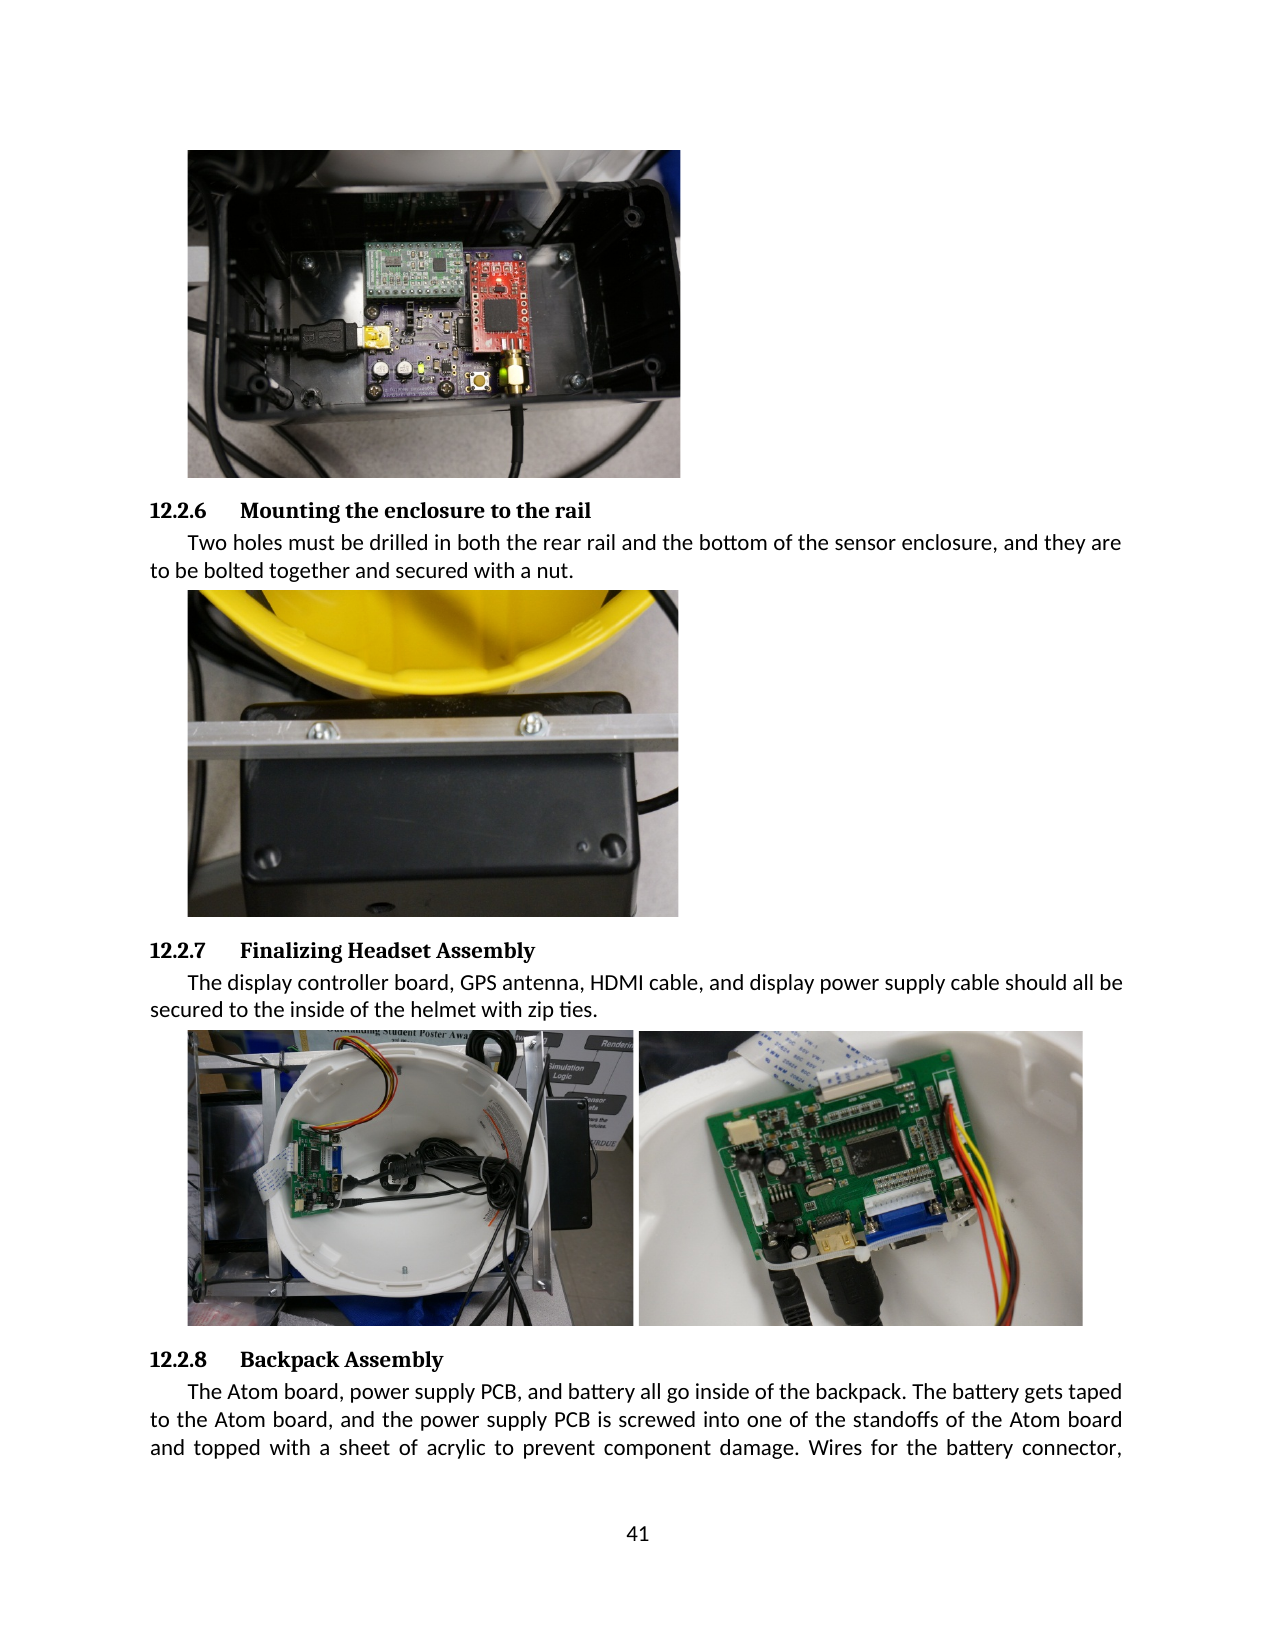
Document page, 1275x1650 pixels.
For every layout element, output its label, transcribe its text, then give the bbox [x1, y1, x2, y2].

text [150, 1377, 1125, 1461]
subtitle Mounting the enclosure to the rail [150, 498, 1125, 524]
picture [187, 590, 679, 917]
picture [187, 1030, 634, 1326]
picture [638, 1031, 1083, 1326]
subtitle Finalizing Headset Assembly [150, 937, 1125, 964]
text Two holes must be drilled in both the rear rail and the bottom of the sensor enclosure, and they are to be bolted together and secured with a nut. [150, 528, 1125, 584]
text The display controller board, GPS antenna, HDMI cable, and display power supply cable should all be secured to the inside of the helmet with zip ties. [150, 968, 1125, 1024]
subtitle Backpack Assembly [150, 1347, 1125, 1373]
picture [187, 150, 681, 478]
